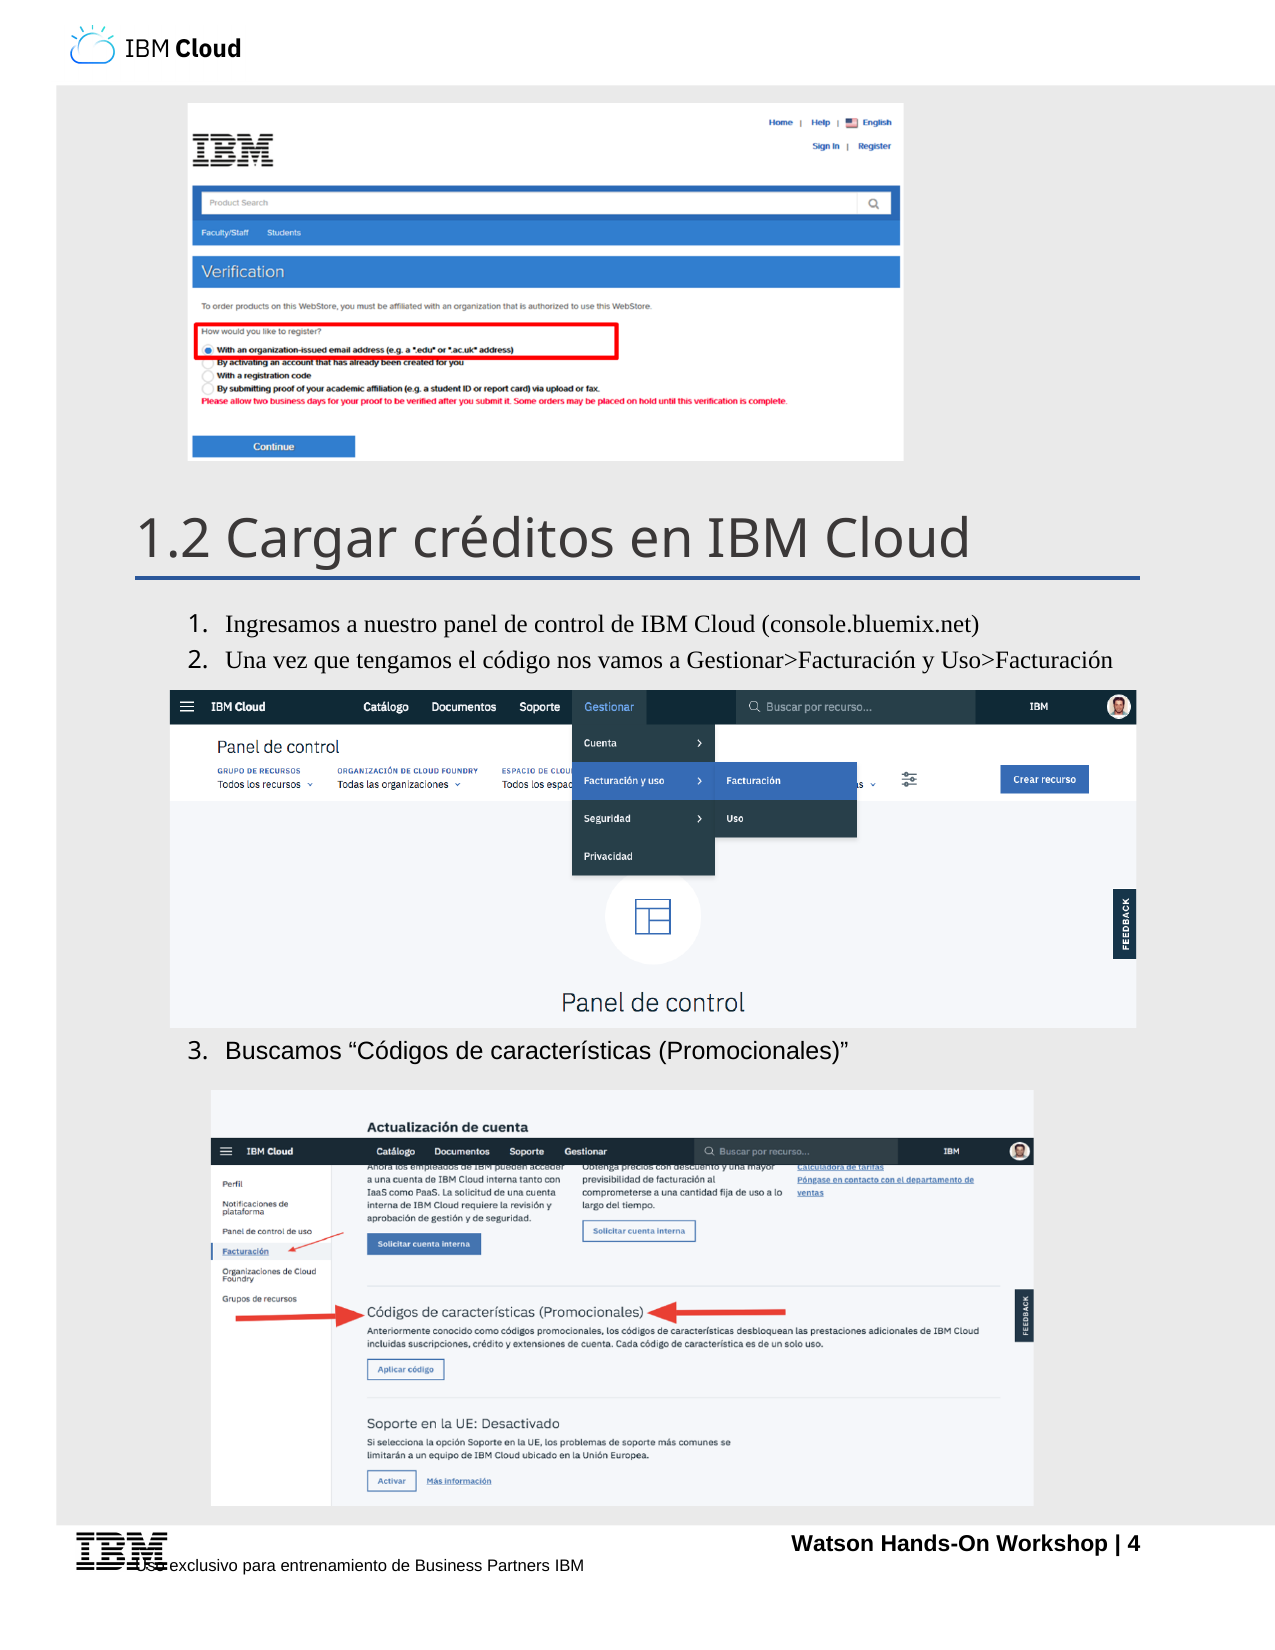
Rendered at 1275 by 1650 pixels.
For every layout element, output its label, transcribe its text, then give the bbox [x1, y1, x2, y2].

list Ingresamos a nuestro panel de control de IBM Cloud (console.bluemix.net) [187, 605, 1140, 639]
picture [169, 690, 1137, 1028]
picture [210, 1090, 1034, 1506]
list Una vez que tengamos el código nos vamos a Gestionar>Facturación y Uso>Facturación [187, 642, 1140, 676]
picture [51, 25, 259, 82]
picture [187, 103, 904, 461]
picture [75, 1531, 170, 1572]
subtitle 1.2 Cargar créditos en IBM Cloud [135, 500, 1140, 576]
